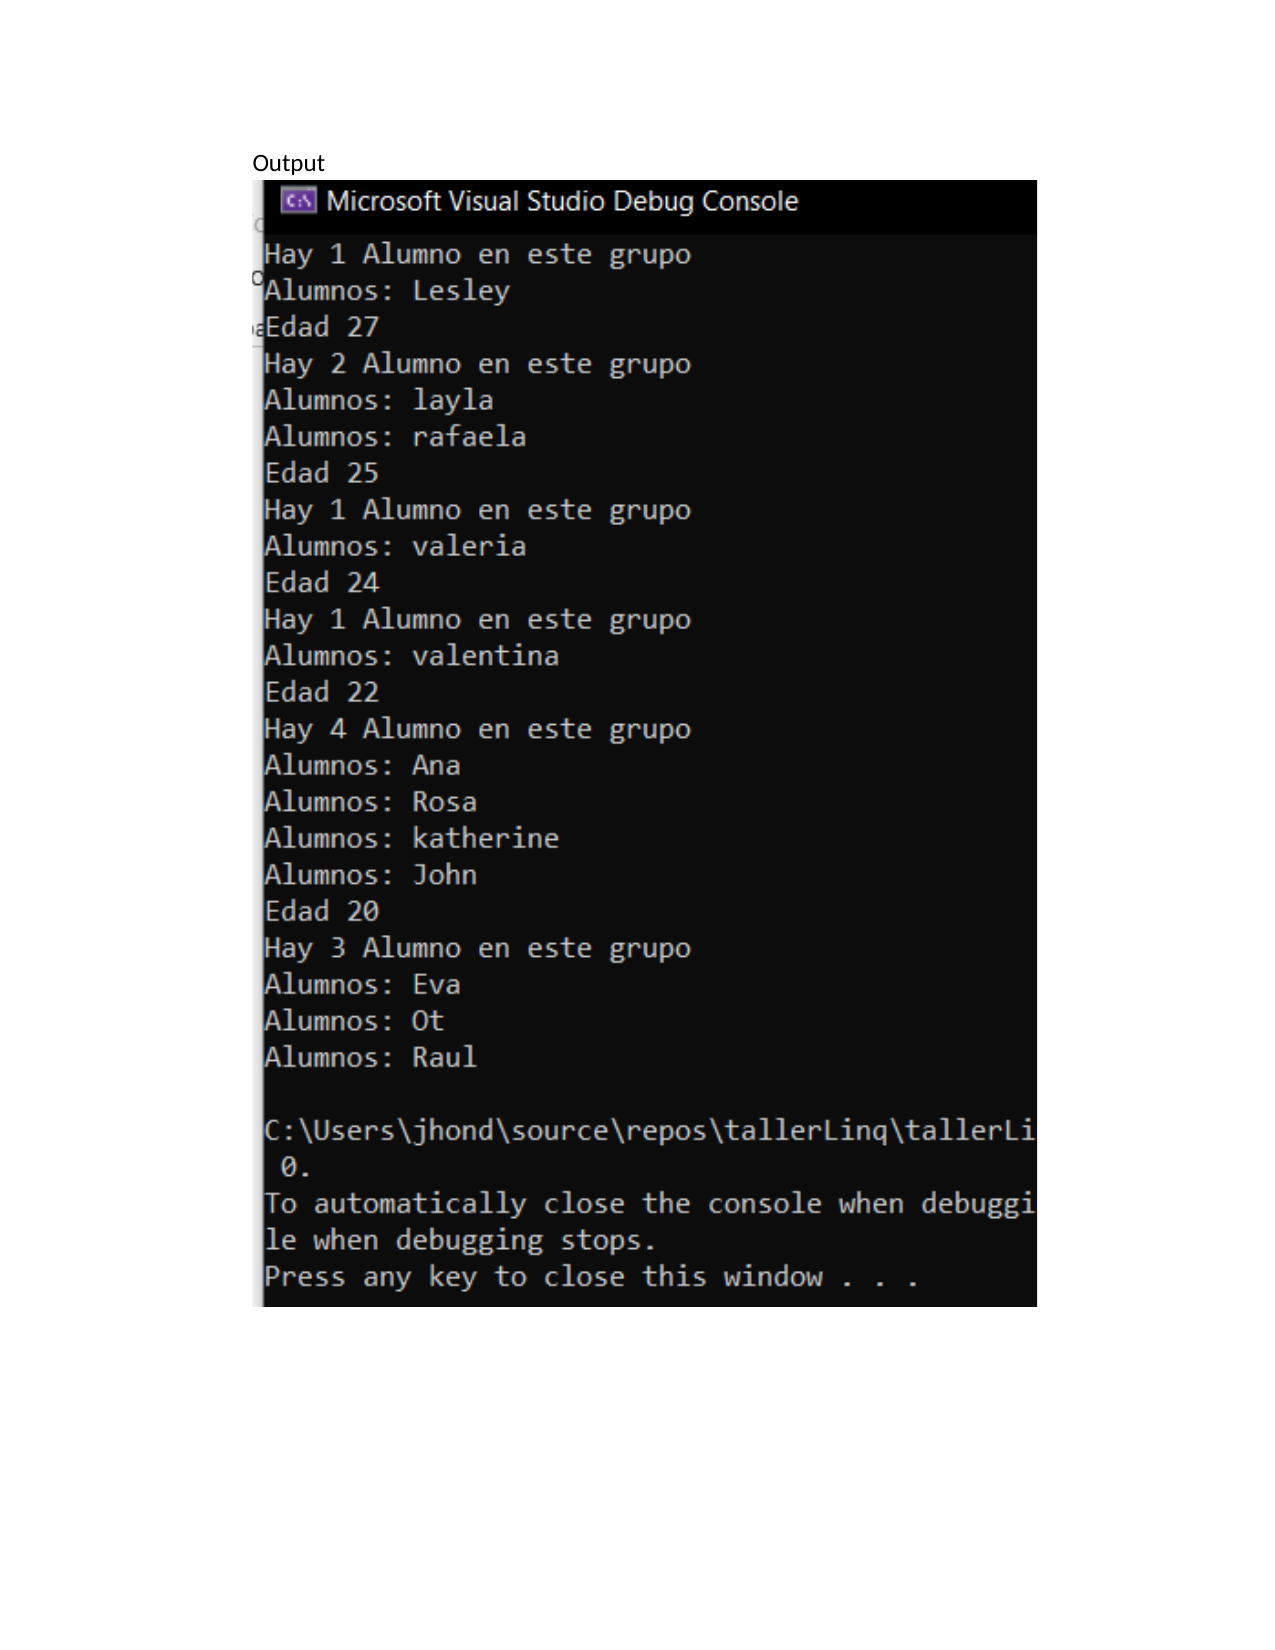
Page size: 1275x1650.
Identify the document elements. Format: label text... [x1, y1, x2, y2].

list Output [252, 148, 1098, 178]
picture [252, 180, 1038, 1307]
